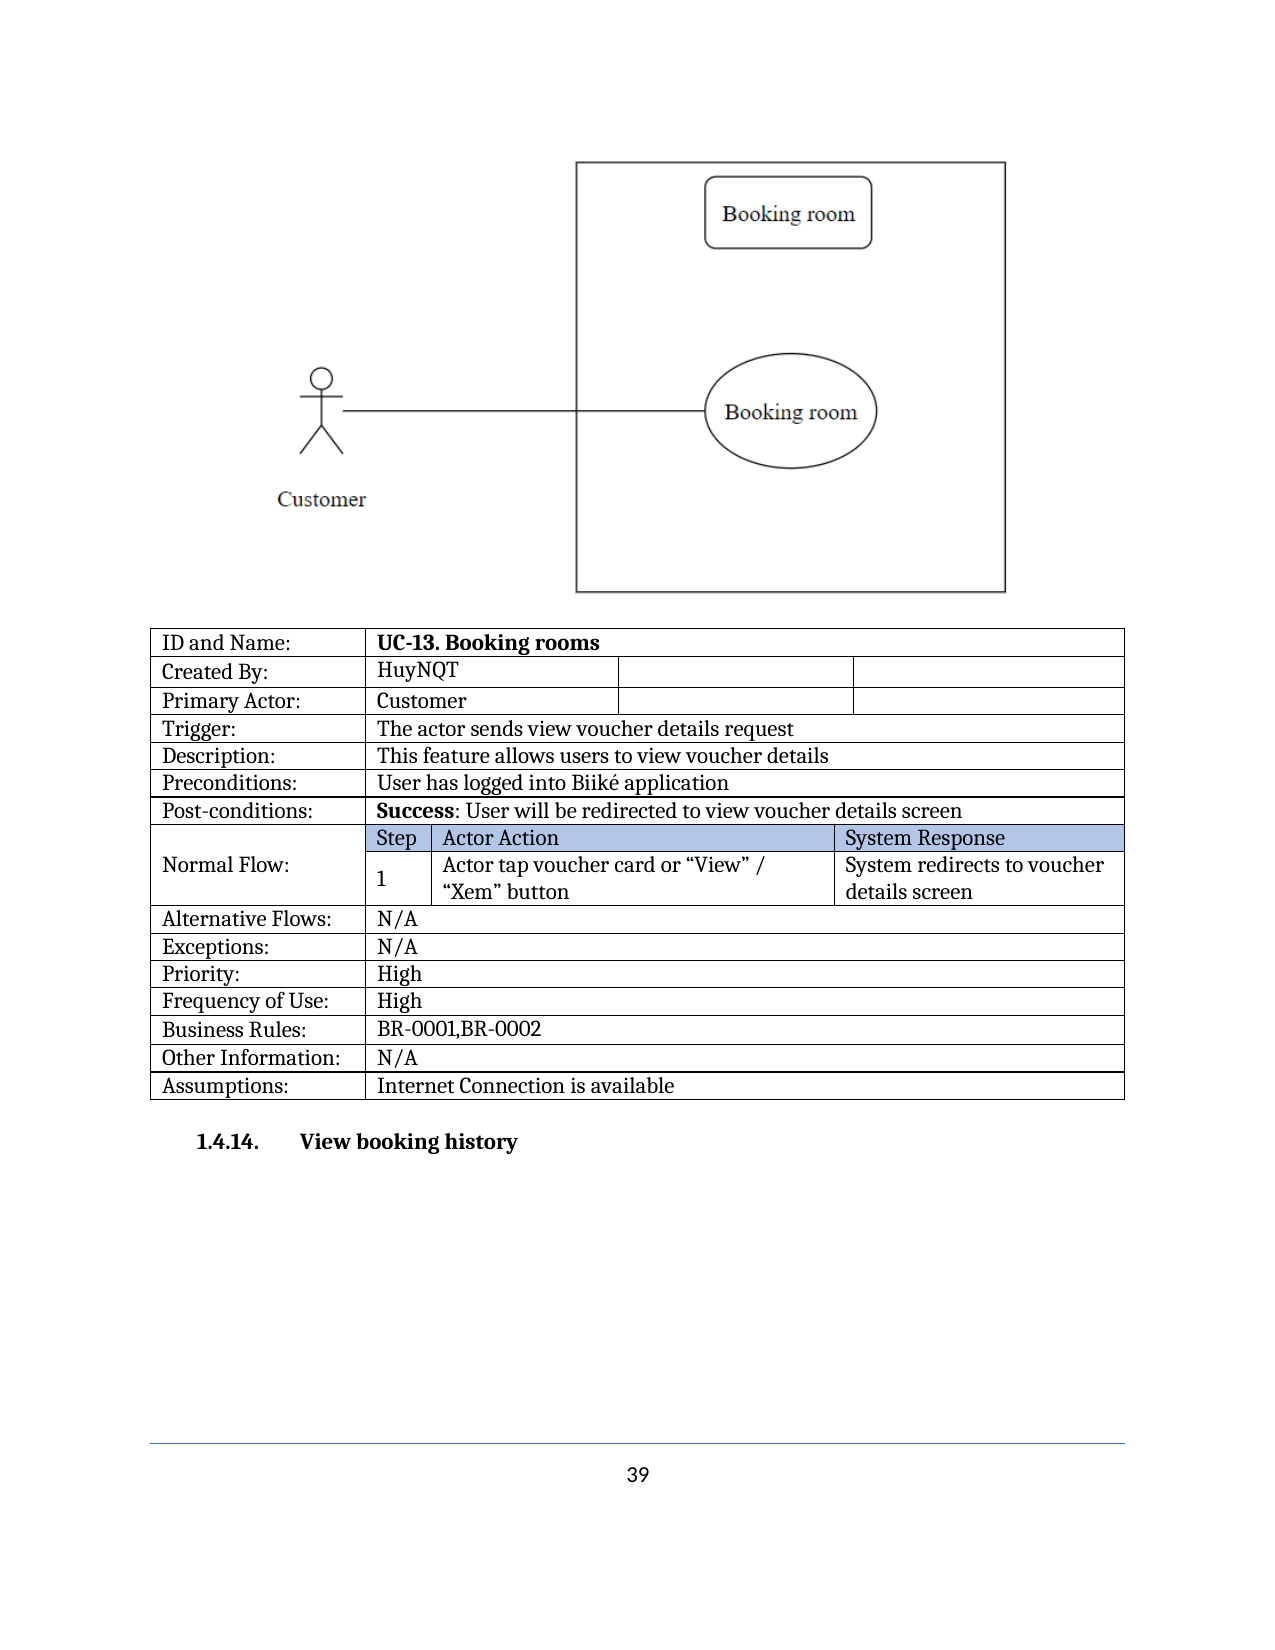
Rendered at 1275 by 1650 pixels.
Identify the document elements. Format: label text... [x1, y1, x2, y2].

table_cell Internet Connection is available [366, 1073, 1124, 1099]
table_cell Primary Actor: [151, 688, 365, 714]
table_cell Business Rules: [151, 1016, 365, 1044]
table_cell Created By: [151, 657, 365, 687]
table_cell The actor sends view voucher details request [366, 715, 1124, 742]
table_cell [619, 688, 853, 714]
table_cell User has logged into Biiké application [366, 770, 1124, 796]
table_cell [854, 688, 1124, 714]
table_cell Success: User will be redirected to view voucher details screen [366, 798, 1124, 824]
table_cell Exceptions: [151, 934, 365, 960]
table_cell Trigger: [151, 715, 365, 742]
list View booking history [197, 1129, 1125, 1155]
table_cell N/A [366, 1045, 1124, 1071]
table_cell Priority: [151, 961, 365, 987]
table_cell Actor tap voucher card or “View” / “Xem” button [432, 852, 834, 905]
table_cell Normal Flow: [151, 825, 365, 905]
table_cell N/A [366, 906, 1124, 932]
table_cell Other Information: [151, 1045, 365, 1071]
table_header UC-13. Booking rooms [366, 629, 1124, 656]
table_cell Alternative Flows: [151, 906, 365, 932]
table_cell N/A [366, 934, 1124, 960]
table_cell Description: [151, 743, 365, 769]
table_cell System Response [835, 825, 1124, 851]
table_cell Assumptions: [151, 1073, 365, 1099]
table_cell [854, 657, 1124, 687]
table_cell Post-conditions: [151, 798, 365, 824]
table_cell This feature allows users to view voucher details [366, 743, 1124, 769]
table_cell Frequency of Use: [151, 988, 365, 1014]
table_cell Actor Action [432, 825, 834, 851]
picture [262, 150, 1013, 597]
table_cell High [366, 988, 1124, 1014]
table_cell High [366, 961, 1124, 987]
table_cell HuyNQT [366, 657, 618, 687]
table_cell Step [366, 825, 431, 851]
table_header ID and Name: [151, 629, 365, 656]
table_cell [619, 657, 853, 687]
table_cell System redirects to voucher details screen [835, 852, 1124, 905]
table_cell Customer [366, 688, 618, 714]
table_cell Preconditions: [151, 770, 365, 796]
table_cell 1 [366, 852, 431, 905]
table_cell BR-0001,BR-0002 [366, 1016, 1124, 1044]
